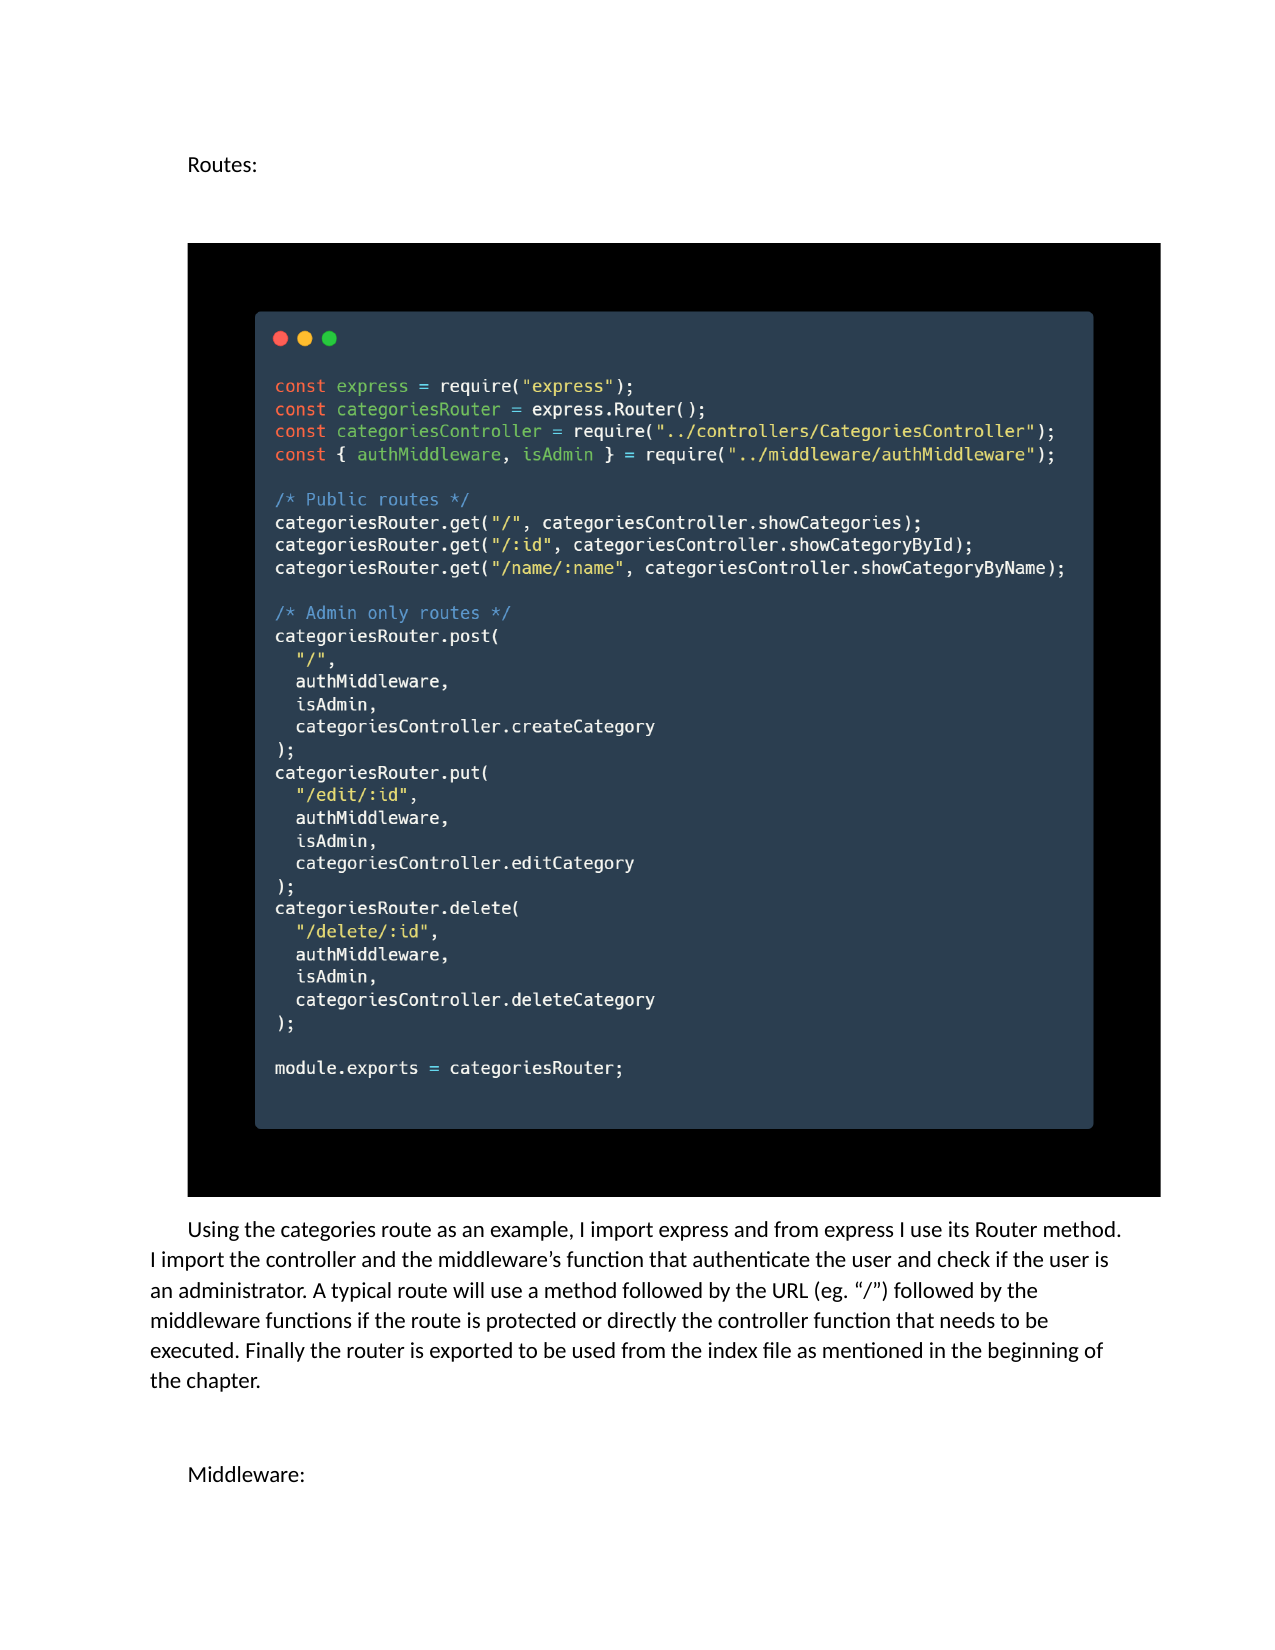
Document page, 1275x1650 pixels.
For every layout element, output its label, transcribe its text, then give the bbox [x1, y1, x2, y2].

picture [187, 243, 1161, 1197]
text Routes: [150, 150, 1125, 178]
text Middleware: [150, 1460, 1125, 1488]
text Using the categories route as an example, I import express and from express I use its Router method. I import the controller and the middleware’s function that authenticate the user and check if the user is an administrator. A typical route will use a method followed by the URL (eg. “/”) followed by the middleware functions if the route is protected or directly the controller function that needs to be executed. Finally the router is exported to be used from the index file as mentioned in the beginning of the chapter. [150, 1215, 1125, 1394]
